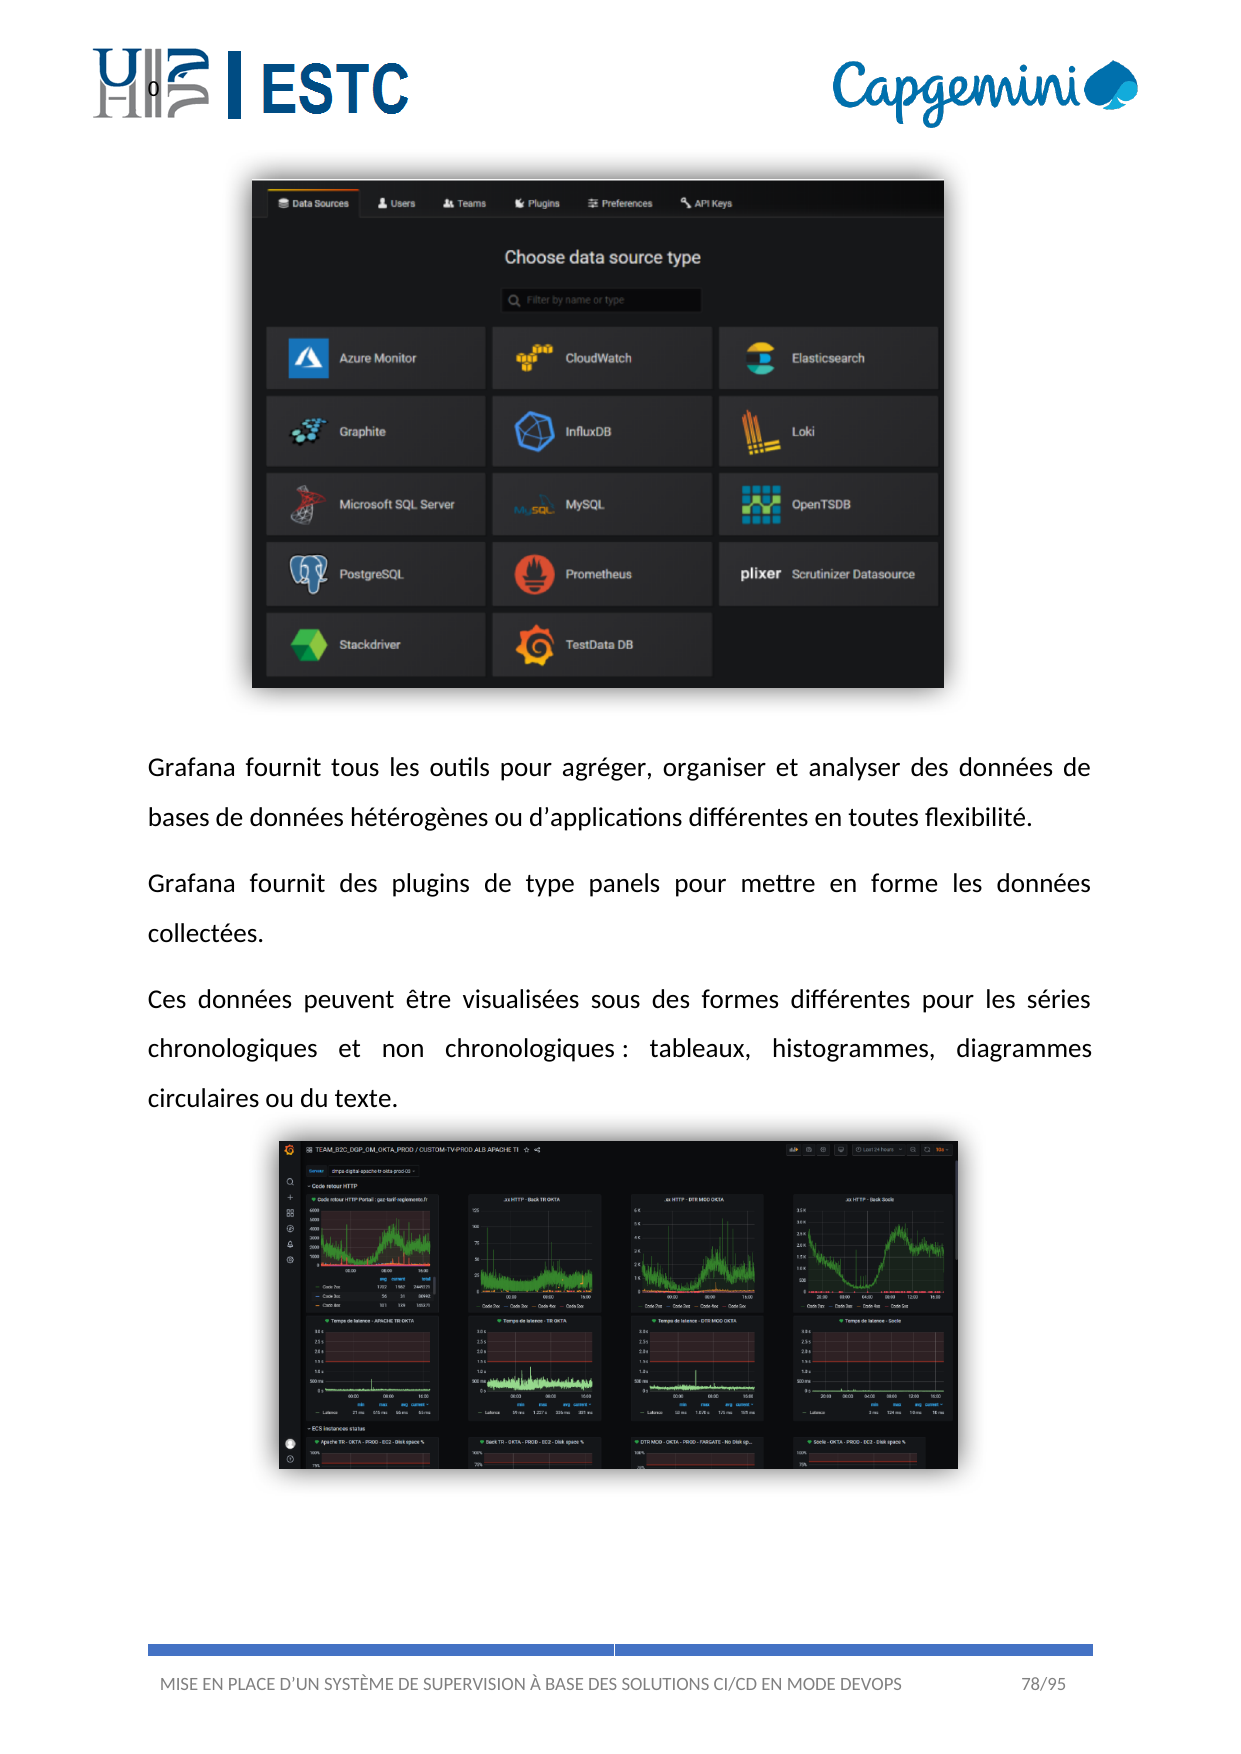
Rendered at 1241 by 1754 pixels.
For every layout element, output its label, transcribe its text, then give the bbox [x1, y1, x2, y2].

picture [87, 40, 418, 136]
picture [279, 1141, 958, 1469]
picture [833, 60, 1139, 128]
text Ces données peuvent être visualisées sous des formes différentes pour les séries chronologiques et non chronologiques : tableaux, histogrammes, diagrammes circulaires ou du texte. [148, 982, 1093, 1114]
picture [252, 179, 944, 688]
text Grafana fournit tous les outils pour agréger, organiser et analyser des données de bases de données hétérogènes ou d’applications différentes en toutes flexibilité. [148, 751, 1093, 833]
text Grafana fournit des plugins de type panels pour mettre en forme les données collectées. [148, 866, 1093, 949]
